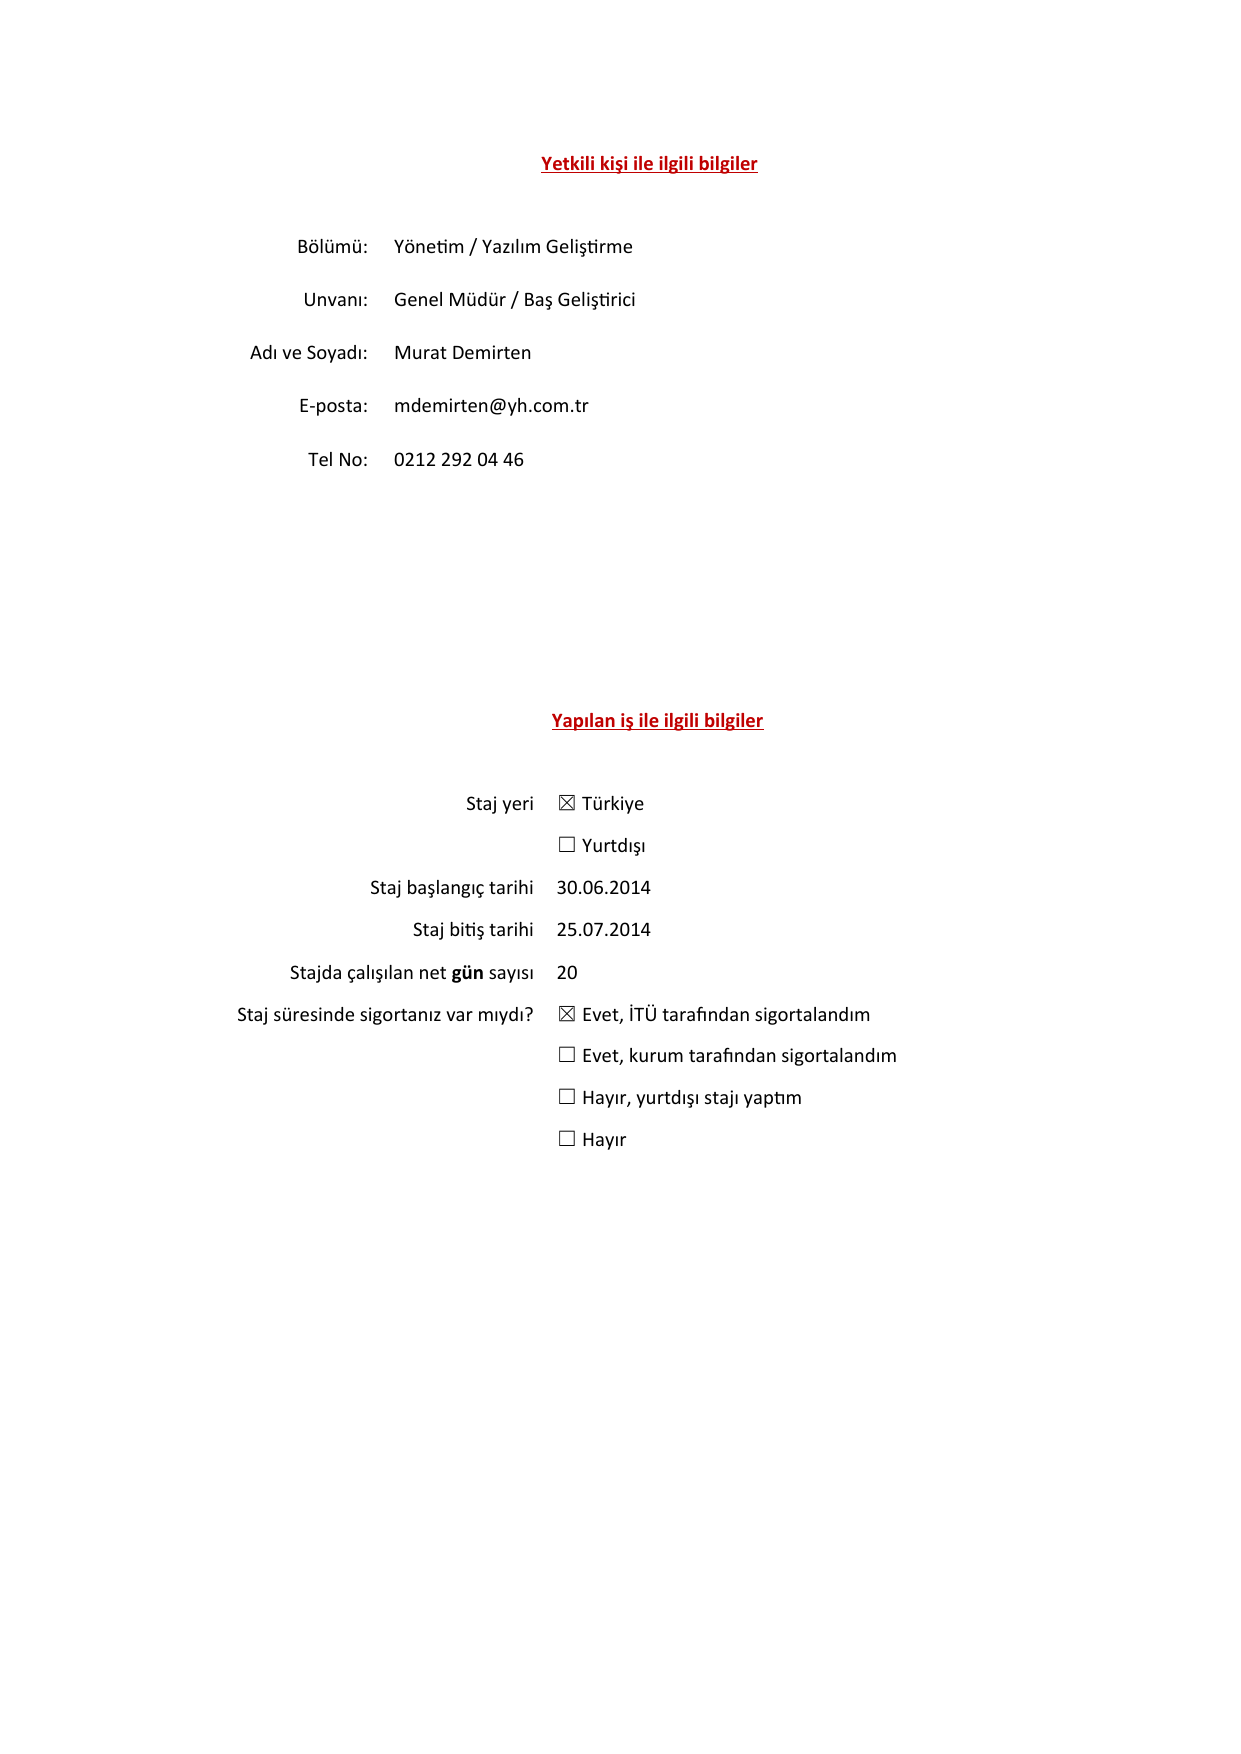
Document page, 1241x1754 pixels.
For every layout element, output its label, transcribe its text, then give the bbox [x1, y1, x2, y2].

table_cell 0212 292 04 46 [383, 446, 1054, 499]
table_cell Adı ve Soyadı: [176, 340, 383, 393]
table_cell Genel Müdür / Baş Geliştirici [383, 286, 1054, 339]
text Yetkili kişi ile ilgili bilgiler [150, 150, 1090, 175]
table_cell Murat Demirten [383, 340, 1054, 393]
table_cell 20 [545, 959, 973, 1001]
table_header Bölümü: [176, 233, 383, 286]
table_cell E-posta: [176, 393, 383, 446]
table_cell Evet, İTÜ tarafından sigortalandım Evet, kurum tarafından sigortalandım Hayır, yurtdışı stajı yaptım Hayır [545, 1001, 973, 1168]
table_cell Staj başlangıç tarihi [225, 875, 545, 917]
table_header Staj yeri [225, 791, 545, 874]
table_cell Unvanı: [176, 286, 383, 339]
table_cell mdemirten@yh.com.tr [383, 393, 1054, 446]
table_cell Staj süresinde sigortanız var mıydı? [225, 1001, 545, 1168]
table_cell Stajda çalışılan net gün sayısı [225, 959, 545, 1001]
table_cell Tel No: [176, 446, 383, 499]
table_header Yönetim / Yazılım Geliştirme [383, 233, 1054, 286]
table_header Türkiye Yurtdışı [545, 791, 973, 874]
text Yapılan iş ile ilgili bilgiler [225, 707, 1090, 733]
table_cell Staj bitiş tarihi [225, 917, 545, 959]
